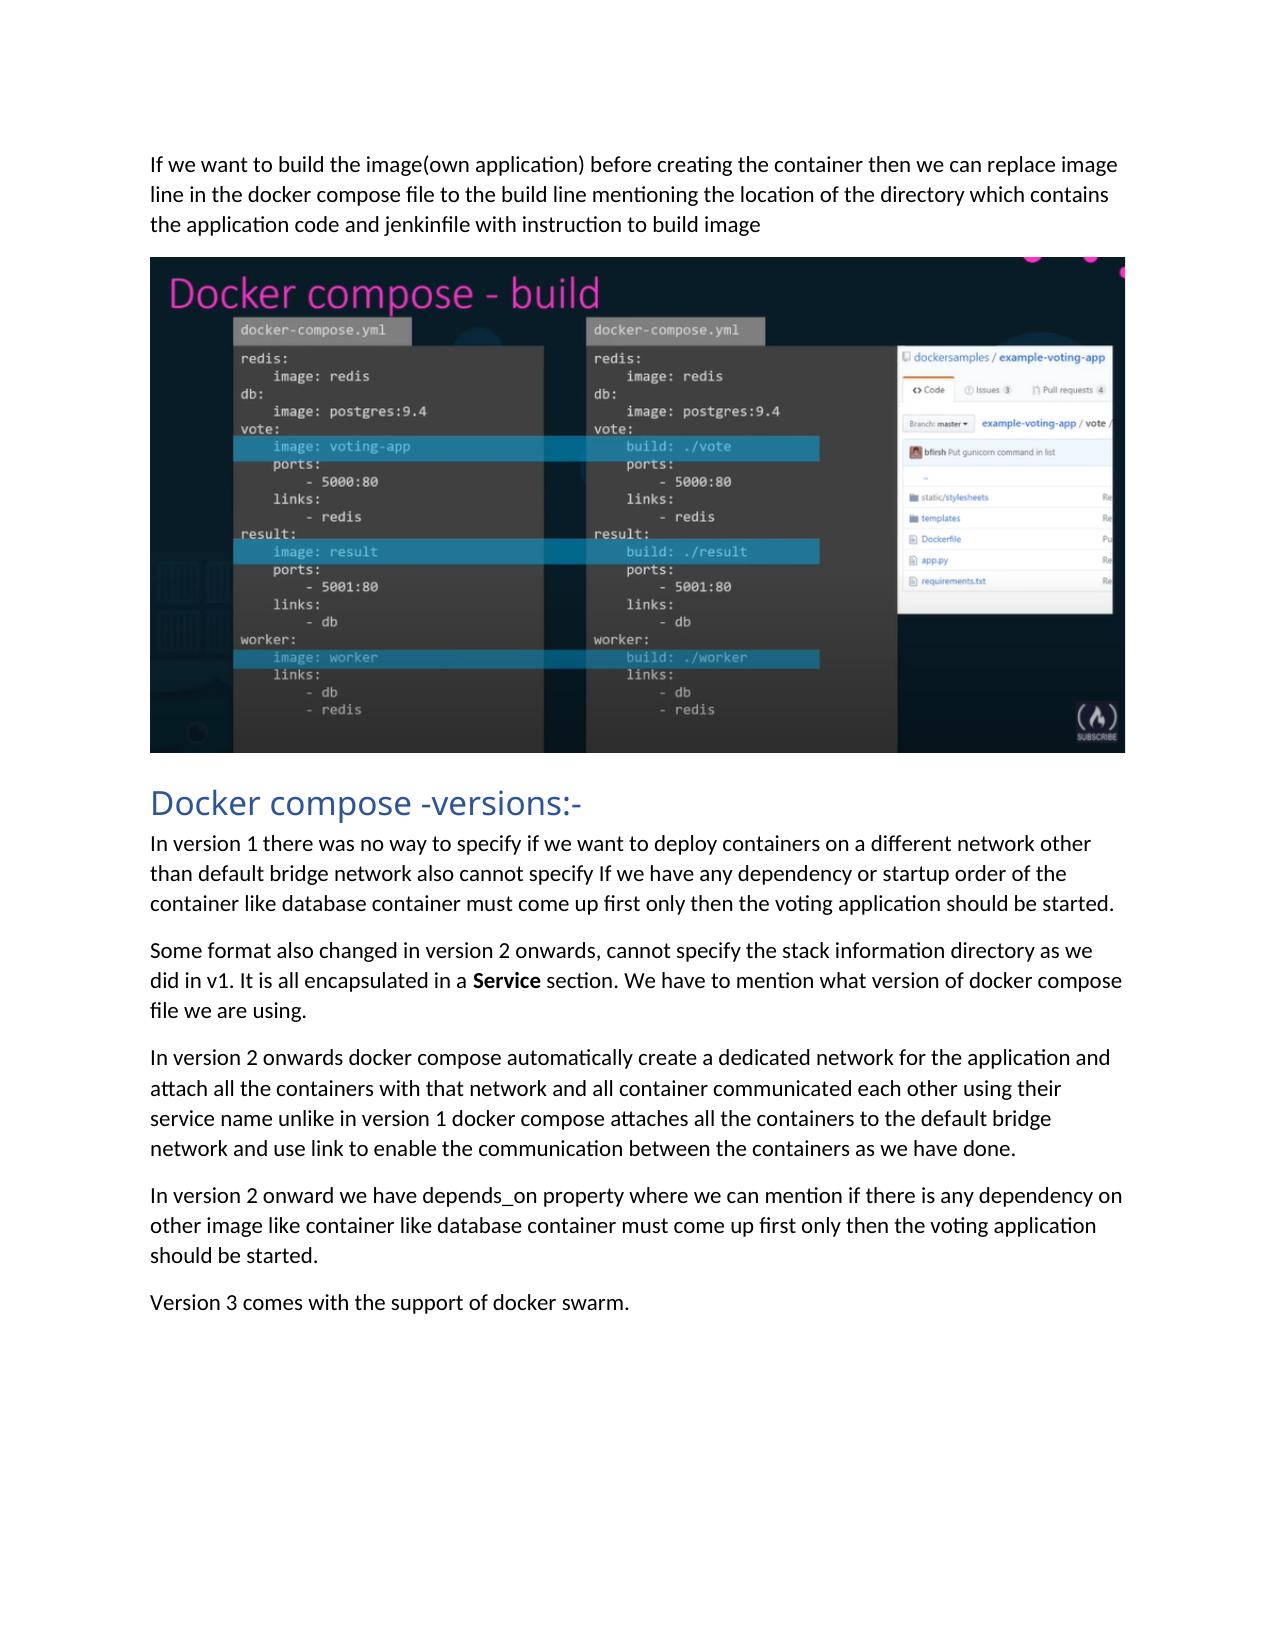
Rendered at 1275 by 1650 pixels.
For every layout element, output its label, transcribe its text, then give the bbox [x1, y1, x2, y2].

picture [150, 257, 1125, 753]
text Some format also changed in version 2 onwards, cannot specify the stack information directory as we did in v1. It is all encapsulated in a Service section. We have to mention what version of docker compose file we are using. [150, 936, 1125, 1024]
text Version 3 comes with the support of docker swarm. [150, 1288, 1125, 1316]
subtitle Docker compose -versions:- [150, 780, 1125, 825]
text In version 2 onward we have depends_on property where we can mention if there is any dependency on other image like container like database container must come up first only then the voting application should be started. [150, 1181, 1125, 1269]
text In version 2 onwards docker compose automatically create a dedicated network for the application and attach all the containers with that network and all container communicated each other using their service name unlike in version 1 docker compose attaches all the containers to the default bridge network and use link to enable the communication between the containers as we have done. [150, 1043, 1125, 1162]
text In version 1 there was no way to specify if we want to deploy containers on a different network other than default bridge network also cannot specify If we have any dependency or startup order of the container like database container must come up first only then the voting application should be started. [150, 829, 1125, 917]
text If we want to build the image(own application) before creating the container then we can replace image line in the docker compose file to the build line mentioning the location of the directory which contains the application code and jenkinfile with instruction to build image [150, 150, 1125, 238]
